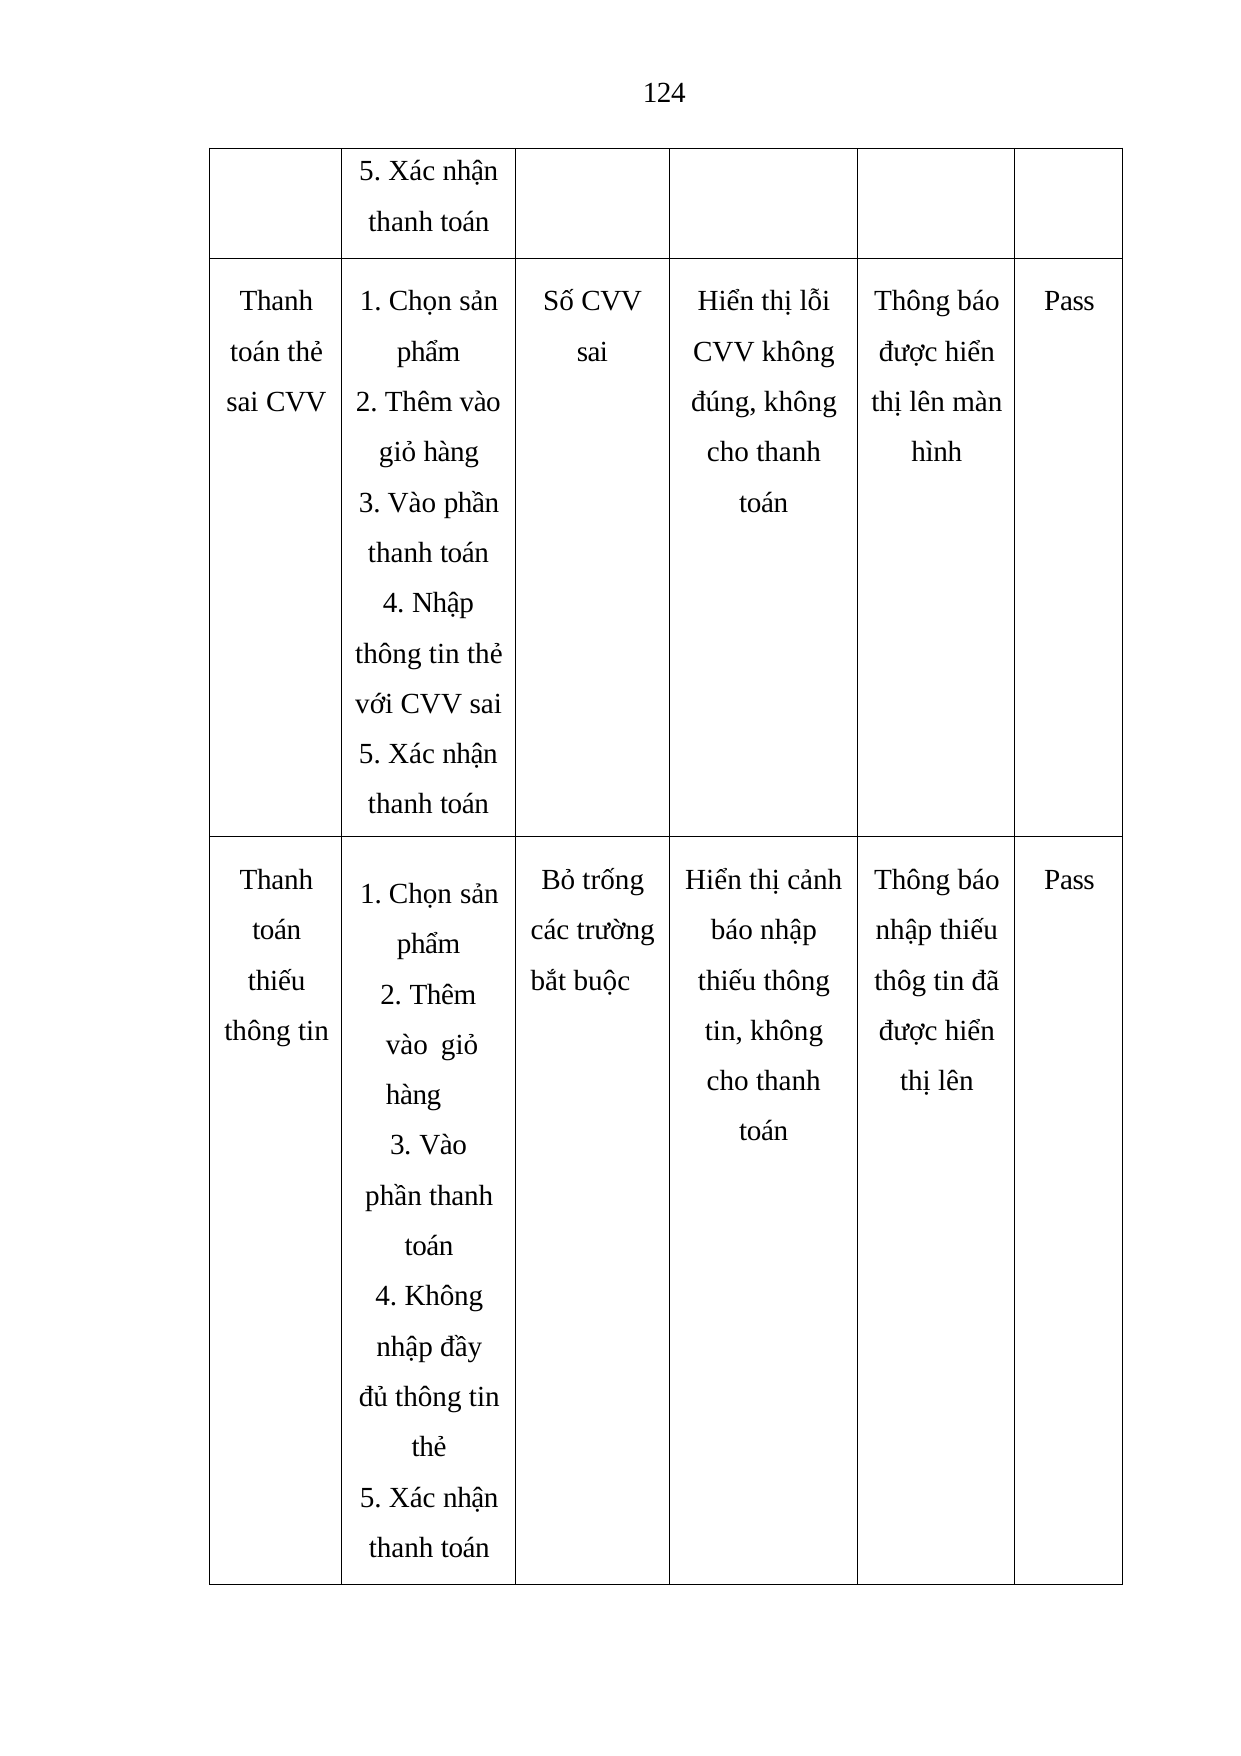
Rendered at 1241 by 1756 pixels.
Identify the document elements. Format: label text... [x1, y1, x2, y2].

table_header [516, 149, 669, 257]
table_header [858, 149, 1014, 257]
table_cell Thông báo nhập thiếu thôg tin đã được hiển thị lên [858, 837, 1014, 1584]
table_header 5. Xác nhận thanh toán [342, 149, 515, 257]
table_cell Chọn sản phẩm Thêm vào giỏ hàng Vào phần thanh toán Nhập thông tin thẻ với CVV sai Xác nhận thanh toán [342, 259, 515, 836]
table_cell Thanh toán thẻ sai CVV [210, 259, 341, 836]
table_cell Thông báo được hiển thị lên màn hình [858, 259, 1014, 836]
table_cell Chọn sản phẩm Thêm vào giỏ hàng Vào phần thanh toán Không nhập đầy đủ thông tin thẻ Xác nhận thanh toán [342, 837, 515, 1584]
table_cell Thanh toán thiếu thông tin [210, 837, 341, 1584]
table_cell Pass [1015, 259, 1122, 836]
table_cell Hiển thị lỗi CVV không đúng, không cho thanh toán [670, 259, 857, 836]
table_cell Pass [1015, 837, 1122, 1584]
table_header [670, 149, 857, 257]
table_header [210, 149, 341, 257]
table_cell Số CVV sai [516, 259, 669, 836]
table_header [1015, 149, 1122, 257]
table_cell Bỏ trống các trường bắt buộc [516, 837, 669, 1584]
table_cell Hiển thị cảnh báo nhập thiếu thông tin, không cho thanh toán [670, 837, 857, 1584]
